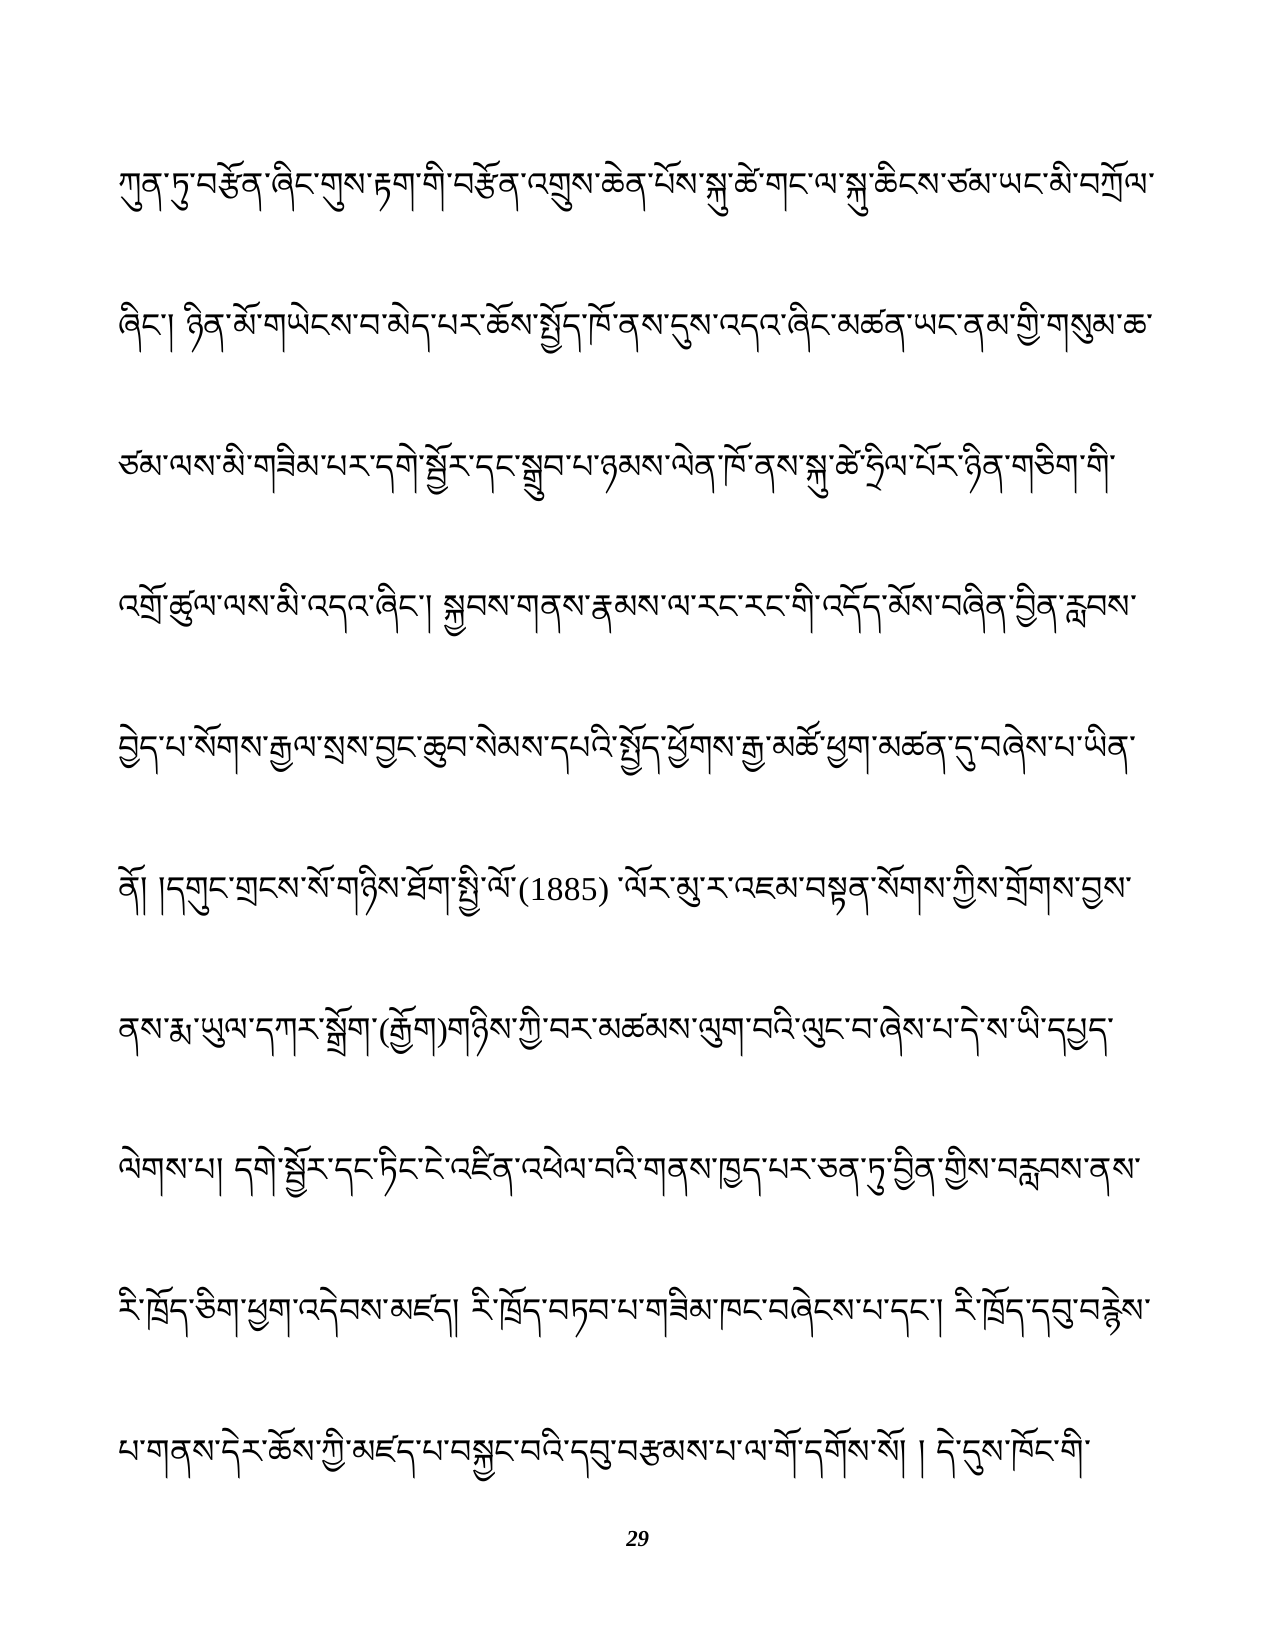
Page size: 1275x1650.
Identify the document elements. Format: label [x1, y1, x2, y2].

text [118, 148, 1157, 1508]
